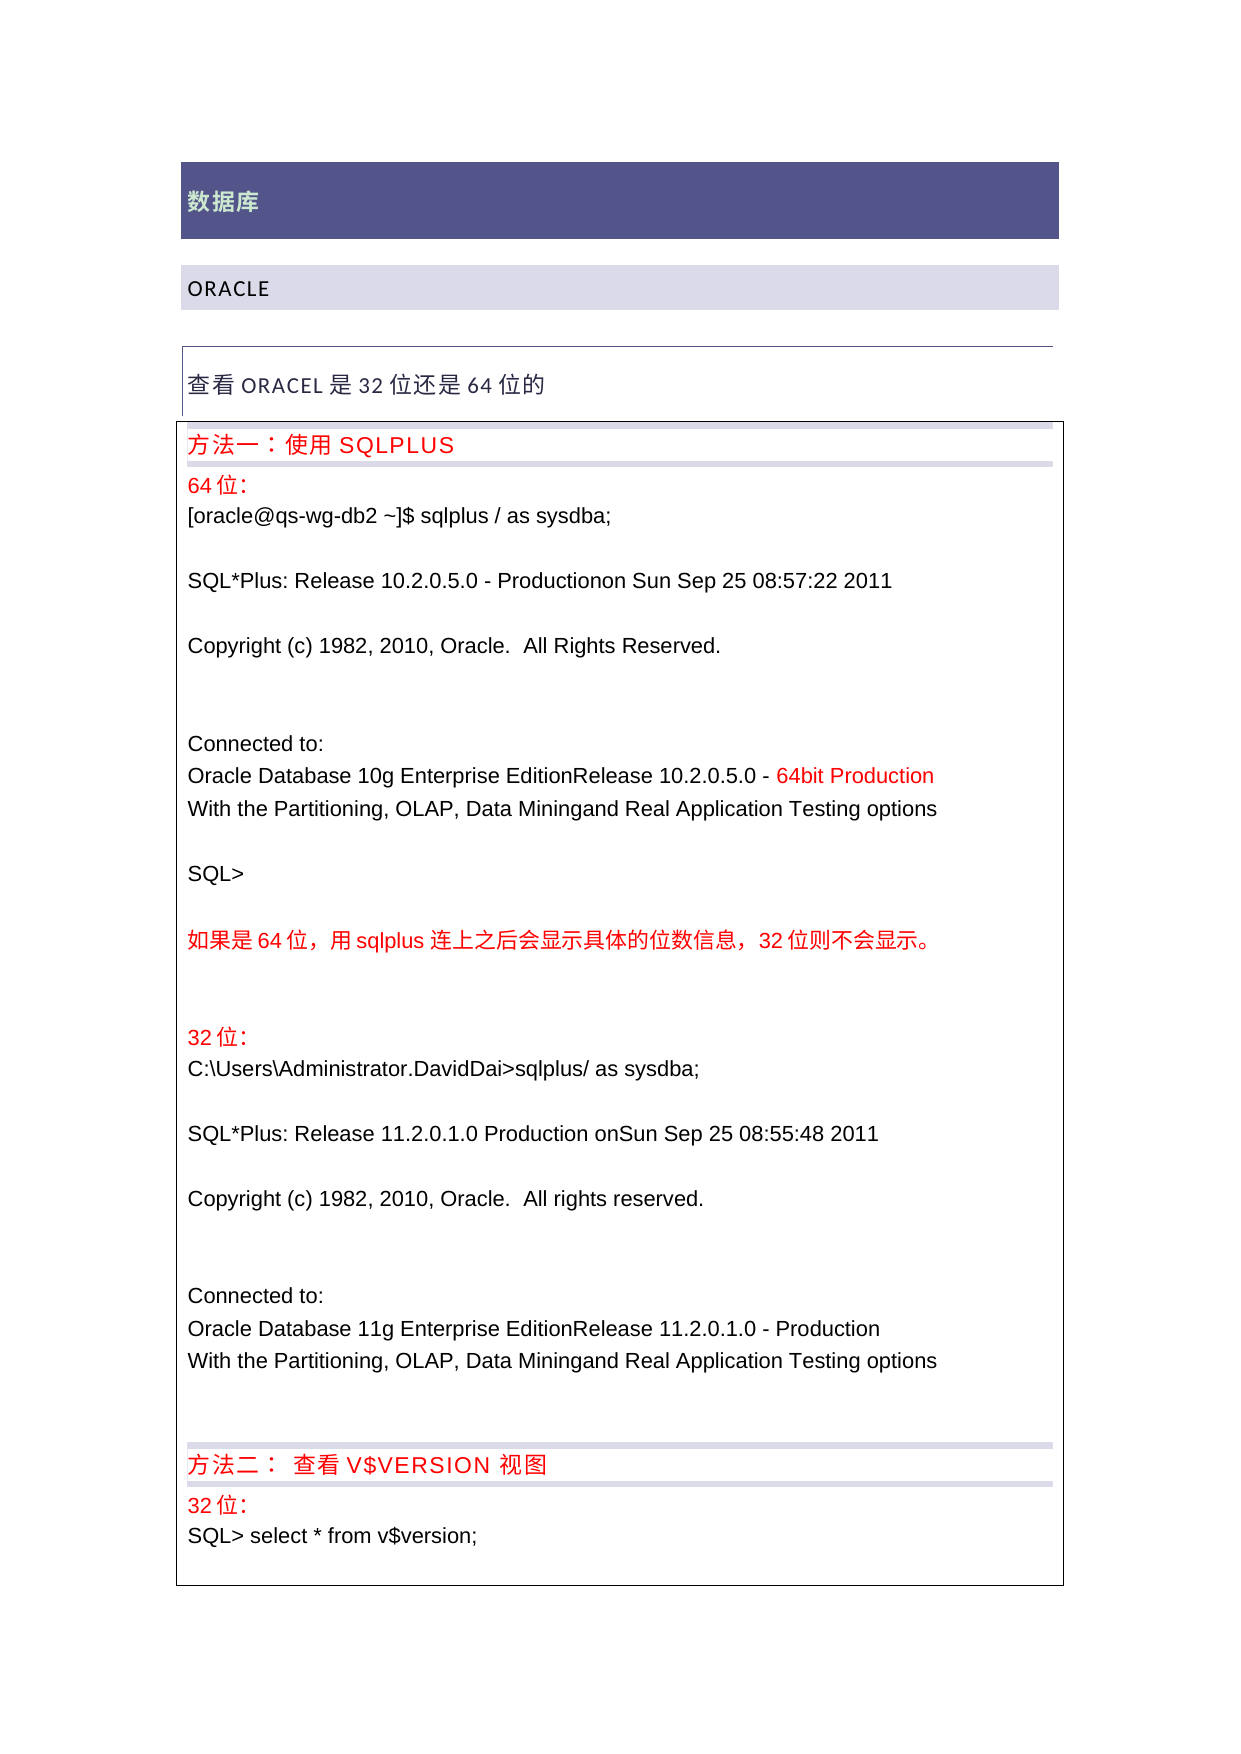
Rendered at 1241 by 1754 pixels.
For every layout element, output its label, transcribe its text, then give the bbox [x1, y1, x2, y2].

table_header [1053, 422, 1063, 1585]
subtitle Oracle [188, 271, 1053, 304]
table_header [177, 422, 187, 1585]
subtitle 查看oracel是32位还是64位的 [183, 347, 1053, 416]
subtitle 数据库 [188, 168, 1053, 233]
